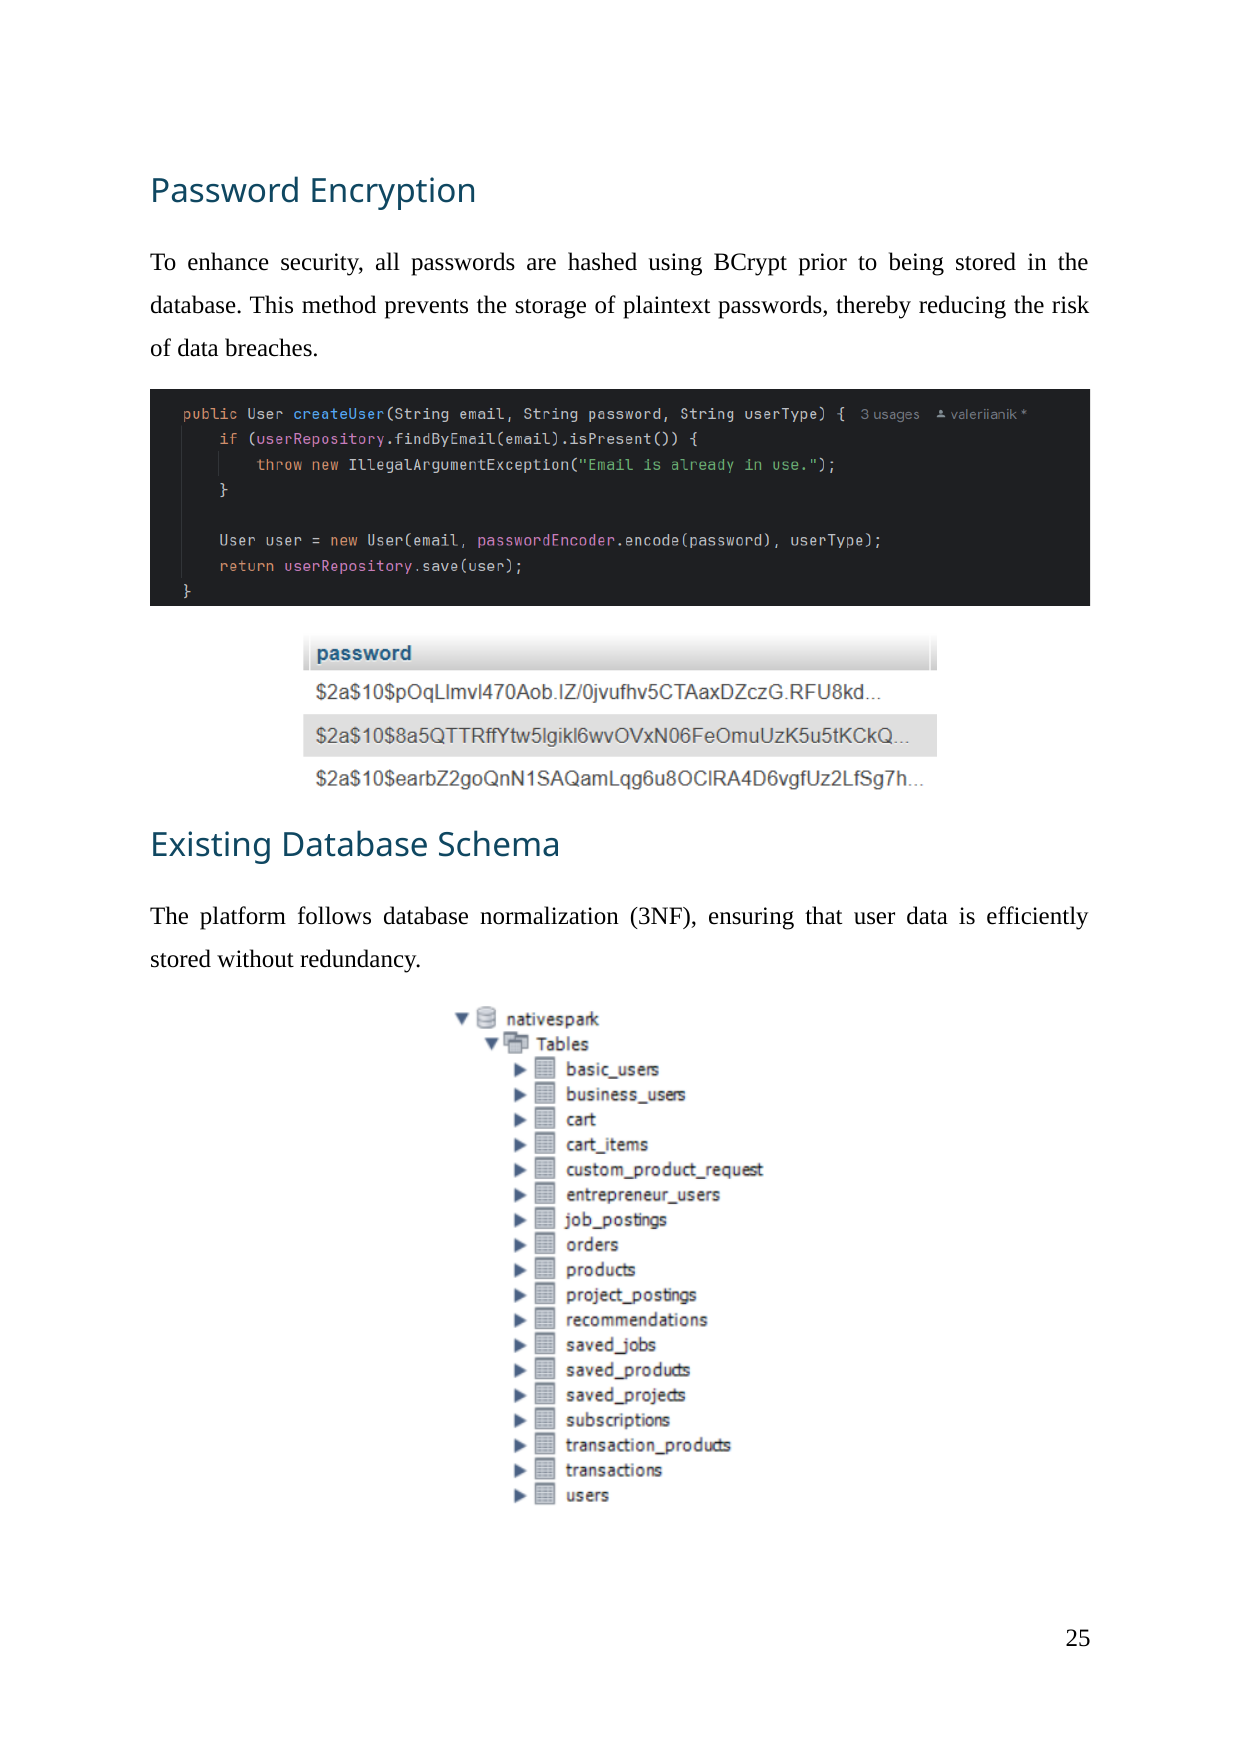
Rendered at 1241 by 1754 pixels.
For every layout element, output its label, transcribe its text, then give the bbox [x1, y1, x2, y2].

text To enhance security, all passwords are hashed using BCrypt prior to being stored in the database. This method prevents the storage of plaintext passwords, thereby reducing the risk of data breaches. [150, 247, 1090, 362]
subtitle Password Encryption [150, 167, 1090, 212]
text The platform follows database normalization (3NF), ensuring that user data is efficiently stored without redundancy. [150, 901, 1090, 973]
picture [150, 389, 1091, 606]
picture [303, 624, 937, 802]
picture [446, 1000, 794, 1507]
subtitle Existing Database Schema [150, 821, 1090, 866]
